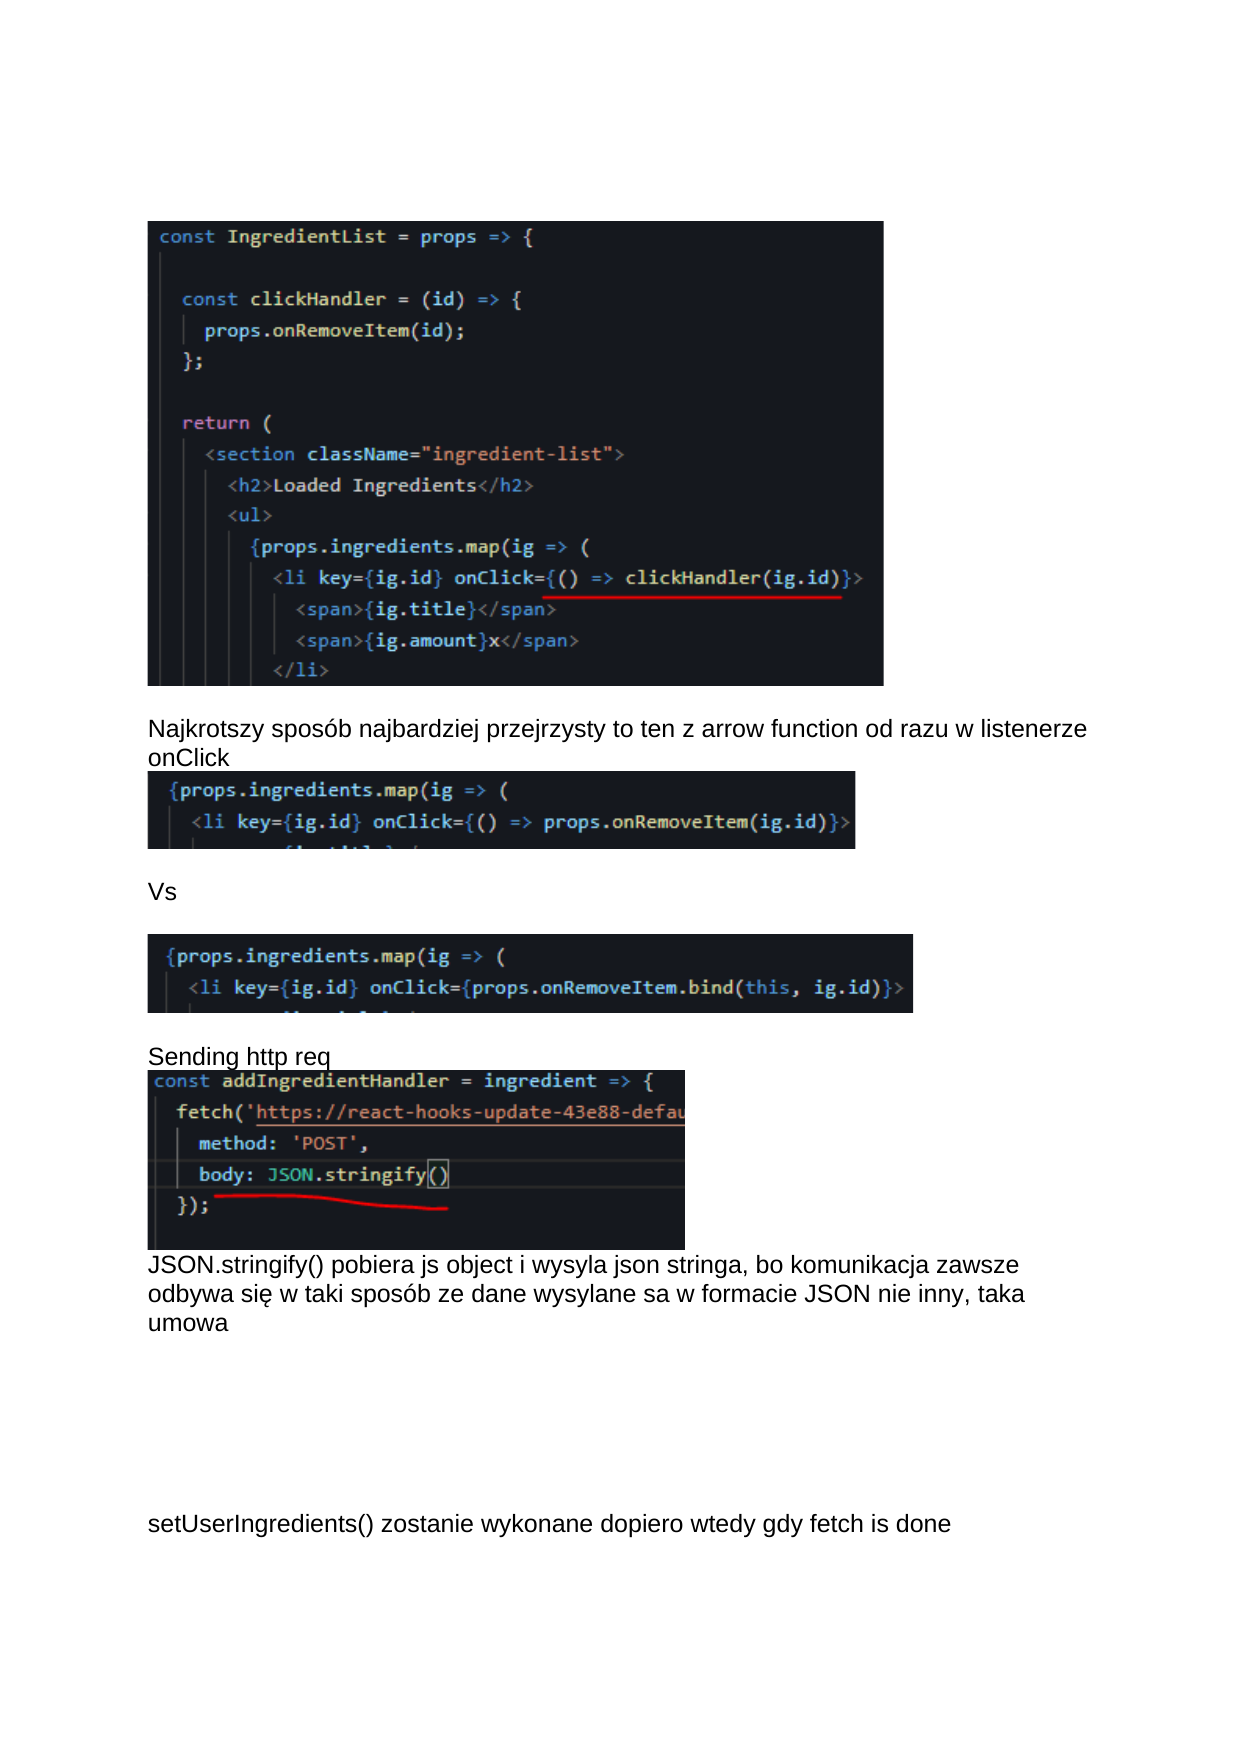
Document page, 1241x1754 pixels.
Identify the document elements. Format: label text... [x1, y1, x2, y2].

text JSON.stringify() pobiera js object i wysyla json stringa, bo komunikacja zawsze odbywa się w taki sposób ze dane wysylane sa w formacie JSON nie inny, taka umowa [148, 1250, 1093, 1336]
picture [147, 771, 856, 849]
text Najkrotszy sposób najbardziej przejrzysty to ten z arrow function od razu w listenerze onClick [148, 714, 1093, 772]
text setUserIngredients() zostanie wykonane dopiero wtedy gdy fetch is done [148, 1509, 1093, 1537]
text Sending http req [148, 1042, 1093, 1070]
text Vs [148, 877, 1093, 906]
picture [147, 1070, 685, 1250]
picture [147, 934, 914, 1013]
picture [147, 221, 884, 686]
